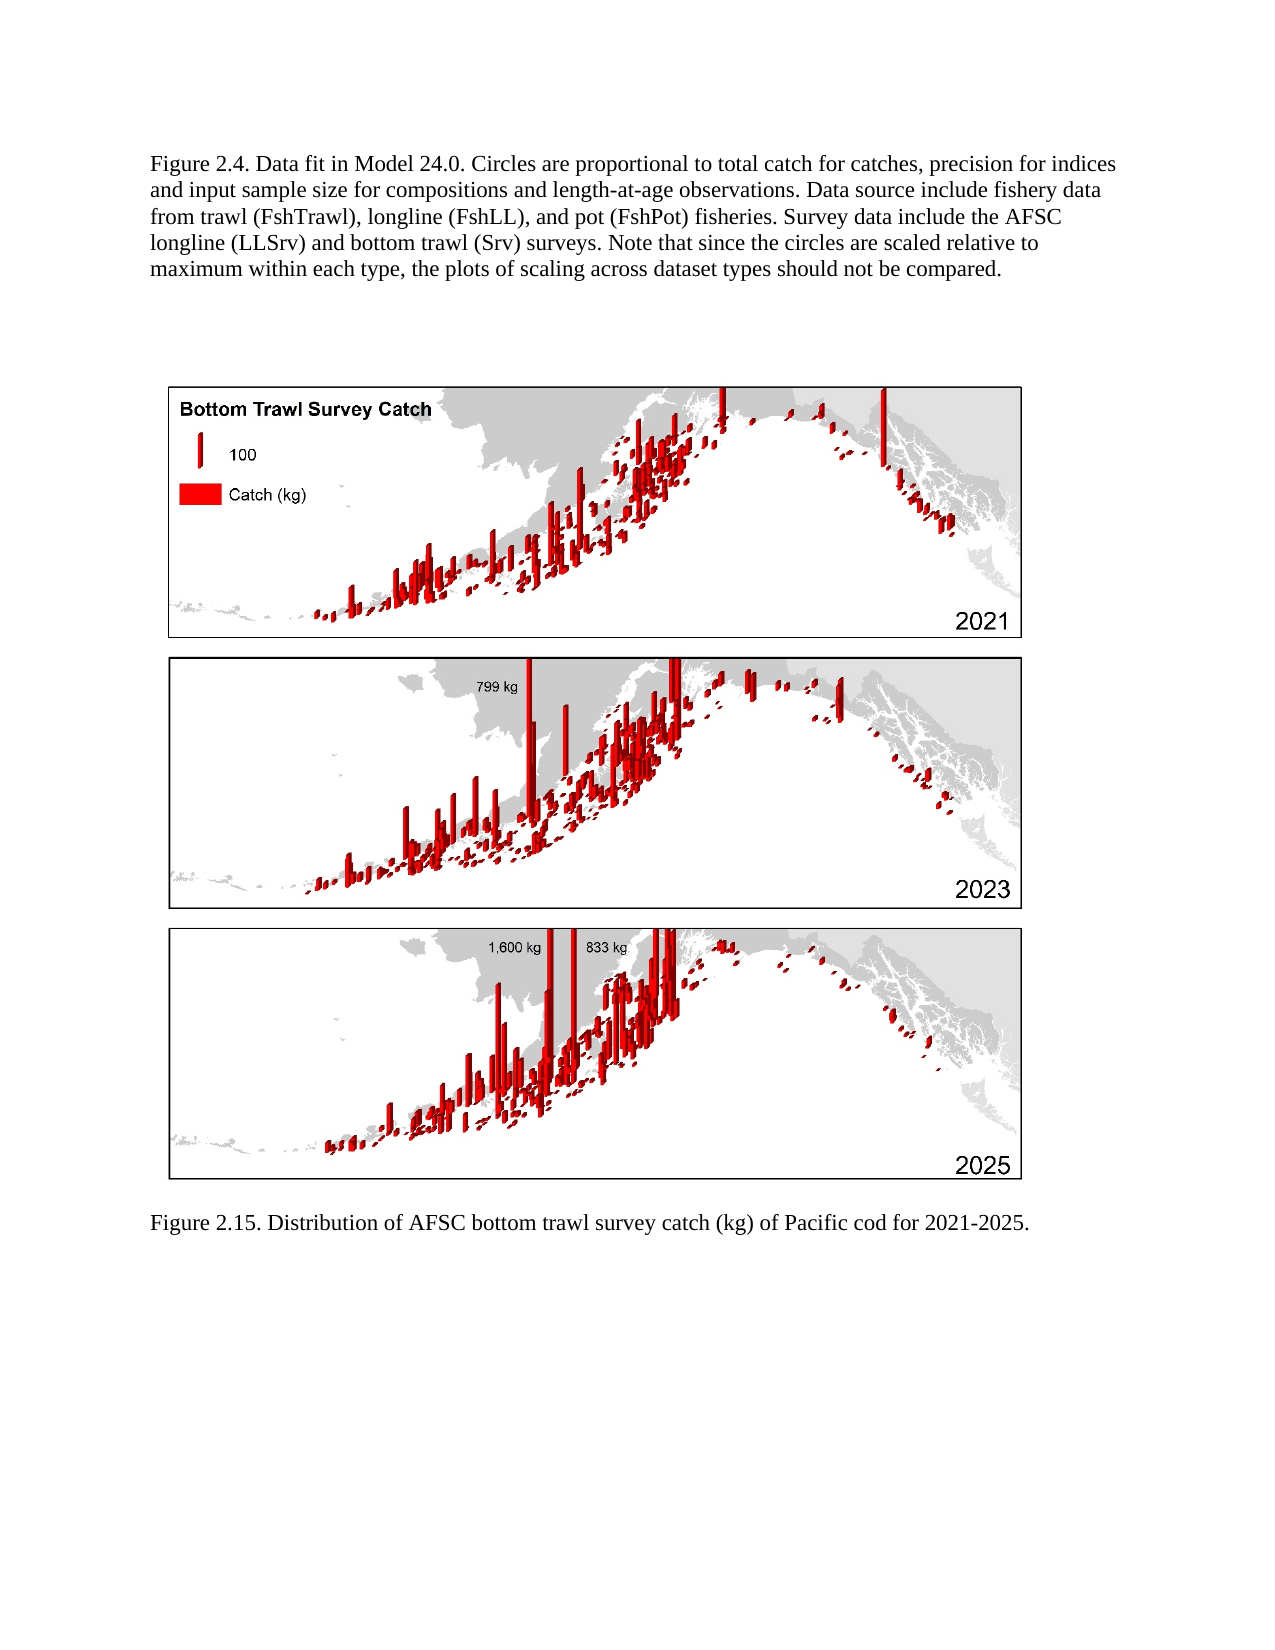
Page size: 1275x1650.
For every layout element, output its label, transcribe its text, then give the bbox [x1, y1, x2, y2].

picture [150, 368, 1048, 1193]
subtitle Figure 2.5. Distribution of AFSC bottom trawl survey catch (kg) of Pacific cod for 2021-2025. [150, 1209, 1125, 1235]
subtitle Figure 2.4. Data fit in Model 24.0. Circles are proportional to total catch for catches, precision for indices and input sample size for compositions and length-at-age observations. Data source include fishery data from trawl (FshTrawl), longline (FshLL), and pot (FshPot) fisheries. Survey data include the AFSC longline (LLSrv) and bottom trawl (Srv) surveys. Note that since the circles are scaled relative to maximum within each type, the plots of scaling across dataset types should not be compared. [150, 150, 1125, 282]
